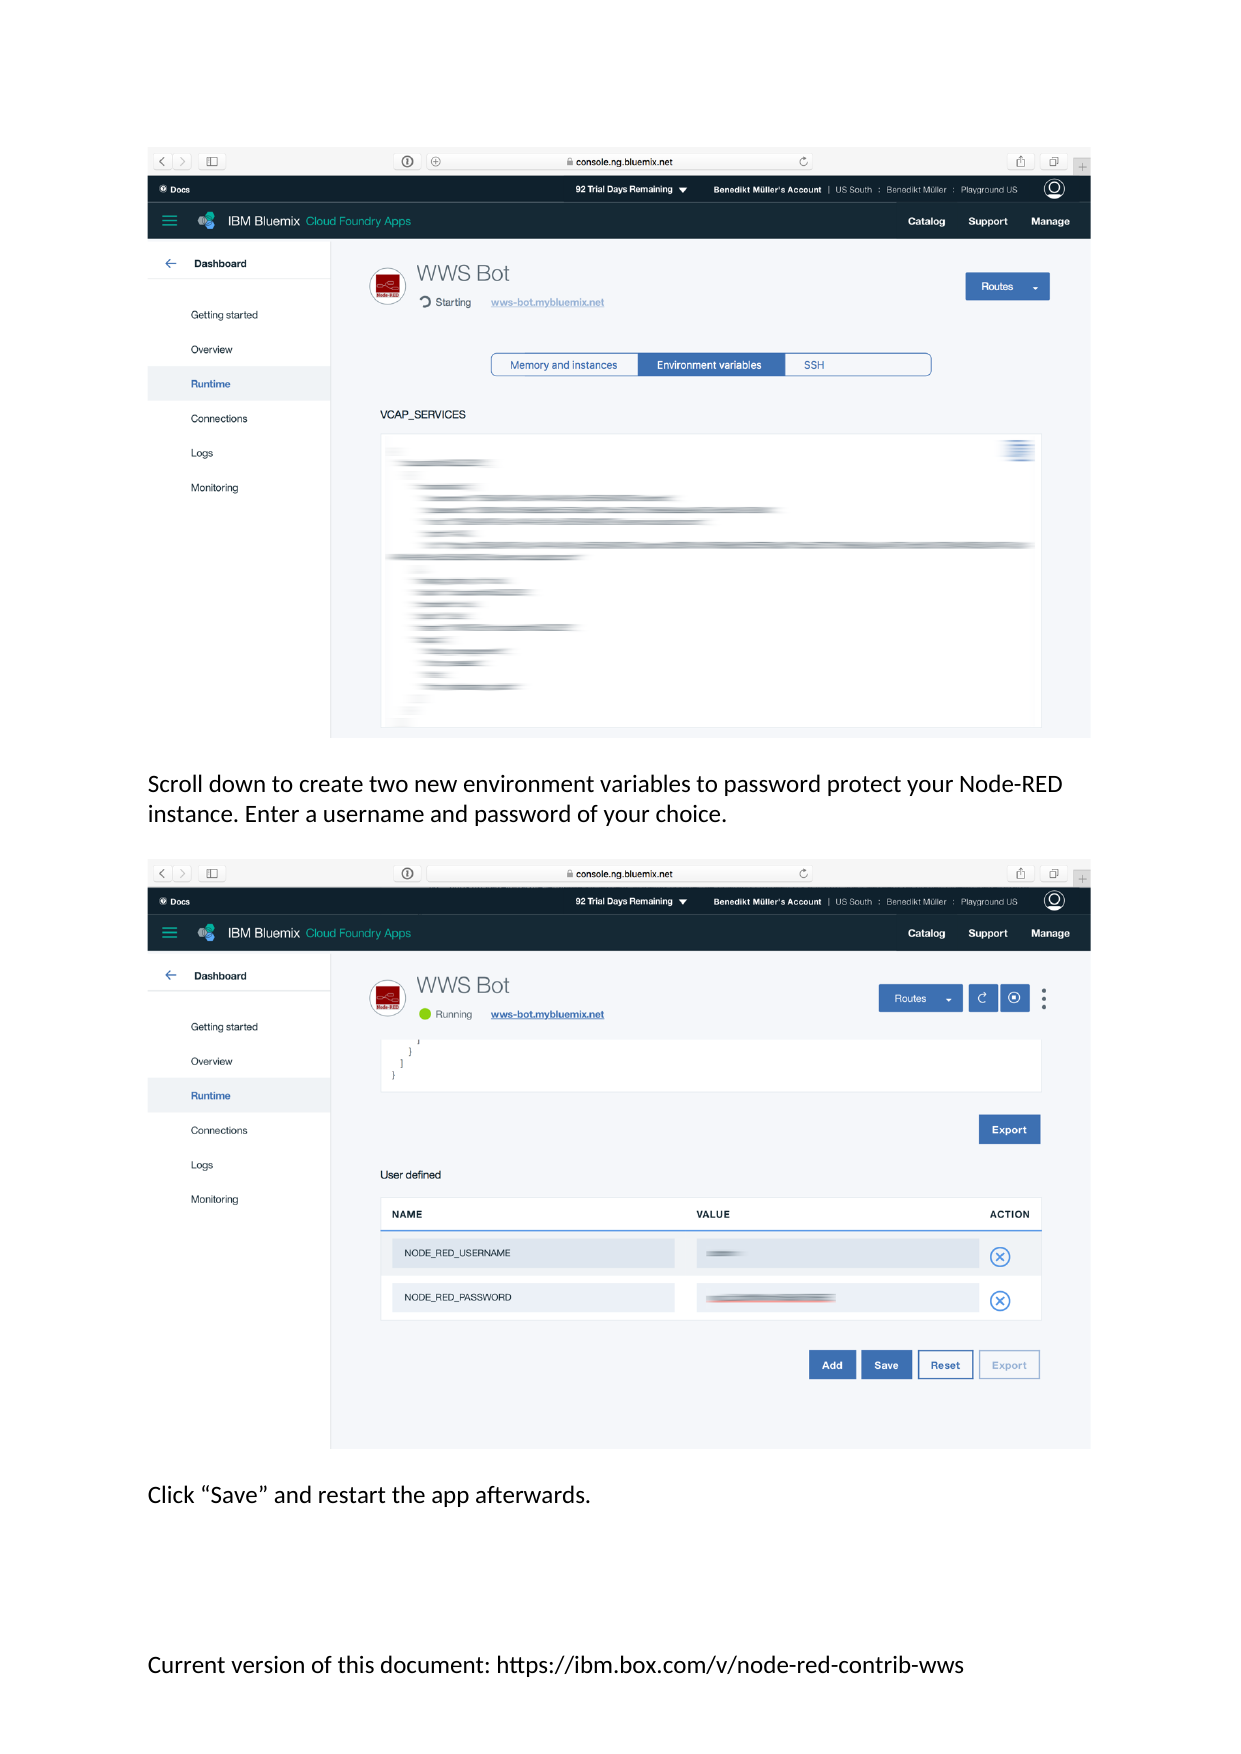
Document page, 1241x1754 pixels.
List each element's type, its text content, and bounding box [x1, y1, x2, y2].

text Click “Save” and restart the app afterwards. [148, 1479, 1093, 1510]
picture [147, 859, 1091, 1449]
picture [147, 147, 1091, 738]
text Scroll down to create two new environment variables to password protect your Node-RED instance. Enter a username and password of your choice. [148, 768, 1093, 829]
